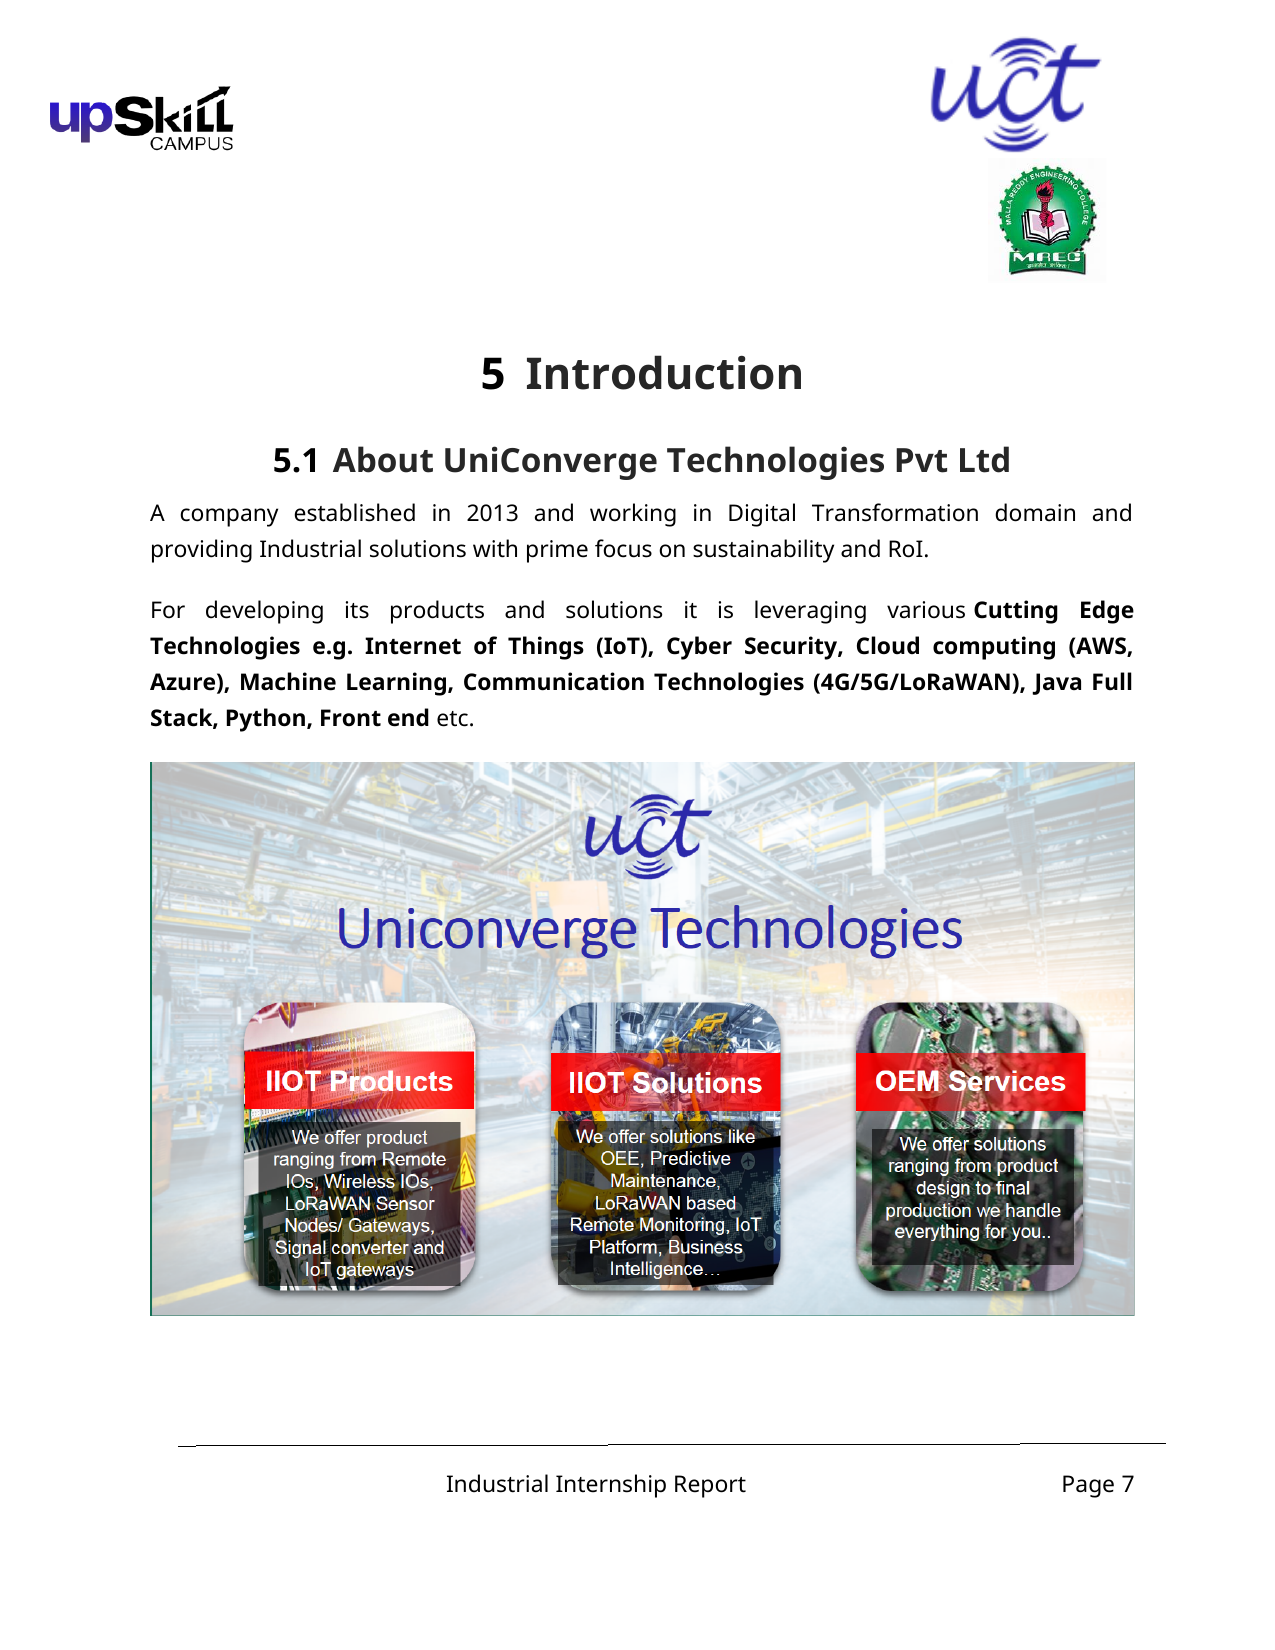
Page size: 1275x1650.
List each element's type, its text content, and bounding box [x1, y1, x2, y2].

text For developing its products and solutions it is leveraging various Cutting Edge Technologies e.g. Internet of Things (IoT), Cyber Security, Cloud computing (AWS, Azure), Machine Learning, Communication Technologies (4G/5G/LoRaWAN), Java Full Stack, Python, Front end etc. [150, 594, 1134, 733]
text A company established in 2013 and working in Digital Transformation domain and providing Industrial solutions with prime focus on sustainability and RoI. [150, 497, 1134, 564]
subtitle Introduction [150, 343, 1134, 402]
subtitle About UniConverge Technologies Pvt Ltd [150, 436, 1134, 482]
picture [150, 762, 1135, 1316]
